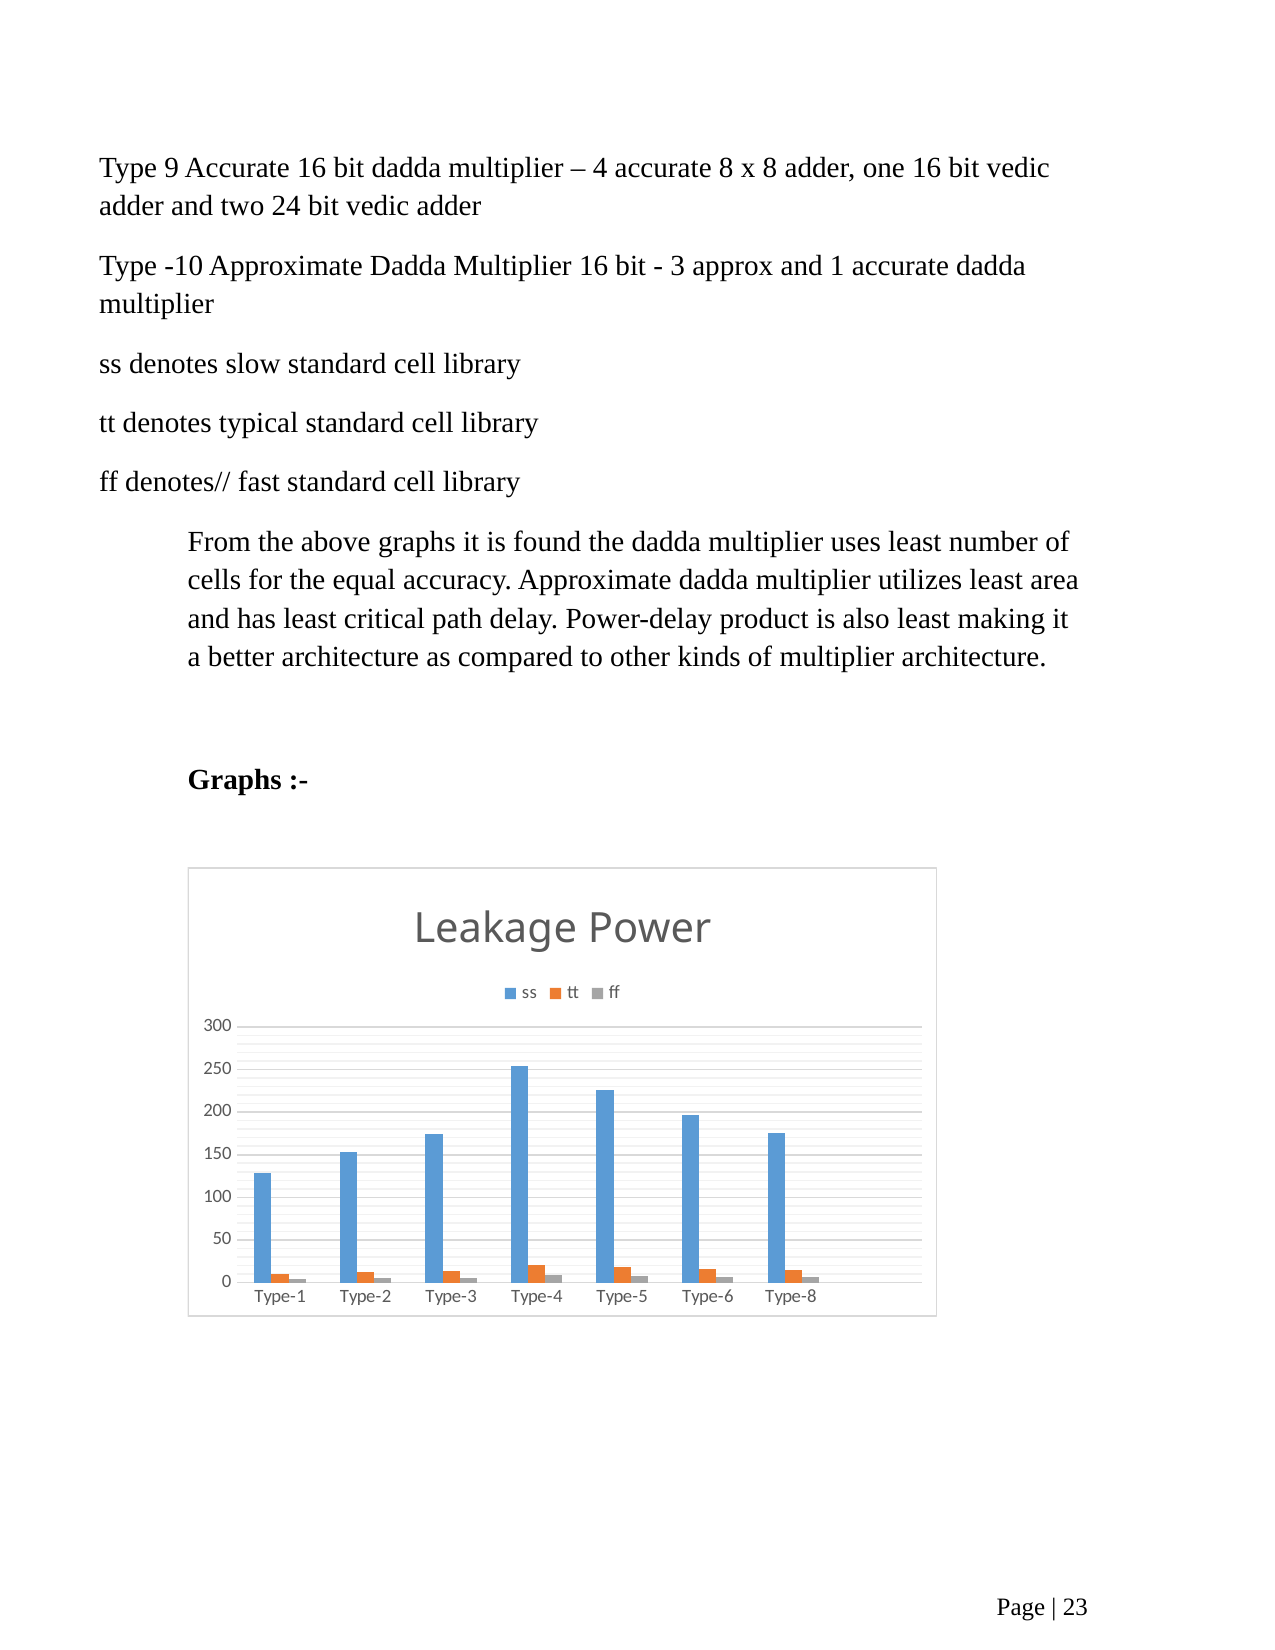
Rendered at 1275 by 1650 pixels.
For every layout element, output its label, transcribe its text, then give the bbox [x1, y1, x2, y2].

text Type -10 Approximate Dadda Multiplier 16 bit - 3 approx and 1 accurate dadda multiplier [99, 248, 1087, 320]
text Type 9 Accurate 16 bit dadda multiplier – 4 accurate 8 x 8 adder, one 16 bit vedic adder and two 24 bit vedic adder [99, 150, 1087, 222]
text tt denotes typical standard cell library [99, 405, 1087, 439]
text From the above graphs it is found the dadda multiplier uses least number of cells for the equal accuracy. Approximate dadda multiplier utilizes least area and has least critical path delay. Power-delay product is also least making it a better architecture as compared to other kinds of multiplier architecture. [187, 524, 1087, 673]
text ss denotes slow standard cell library [99, 346, 1087, 379]
text ff denotes// fast standard cell library [99, 464, 1087, 498]
subtitle Graphs :- [187, 762, 1087, 796]
